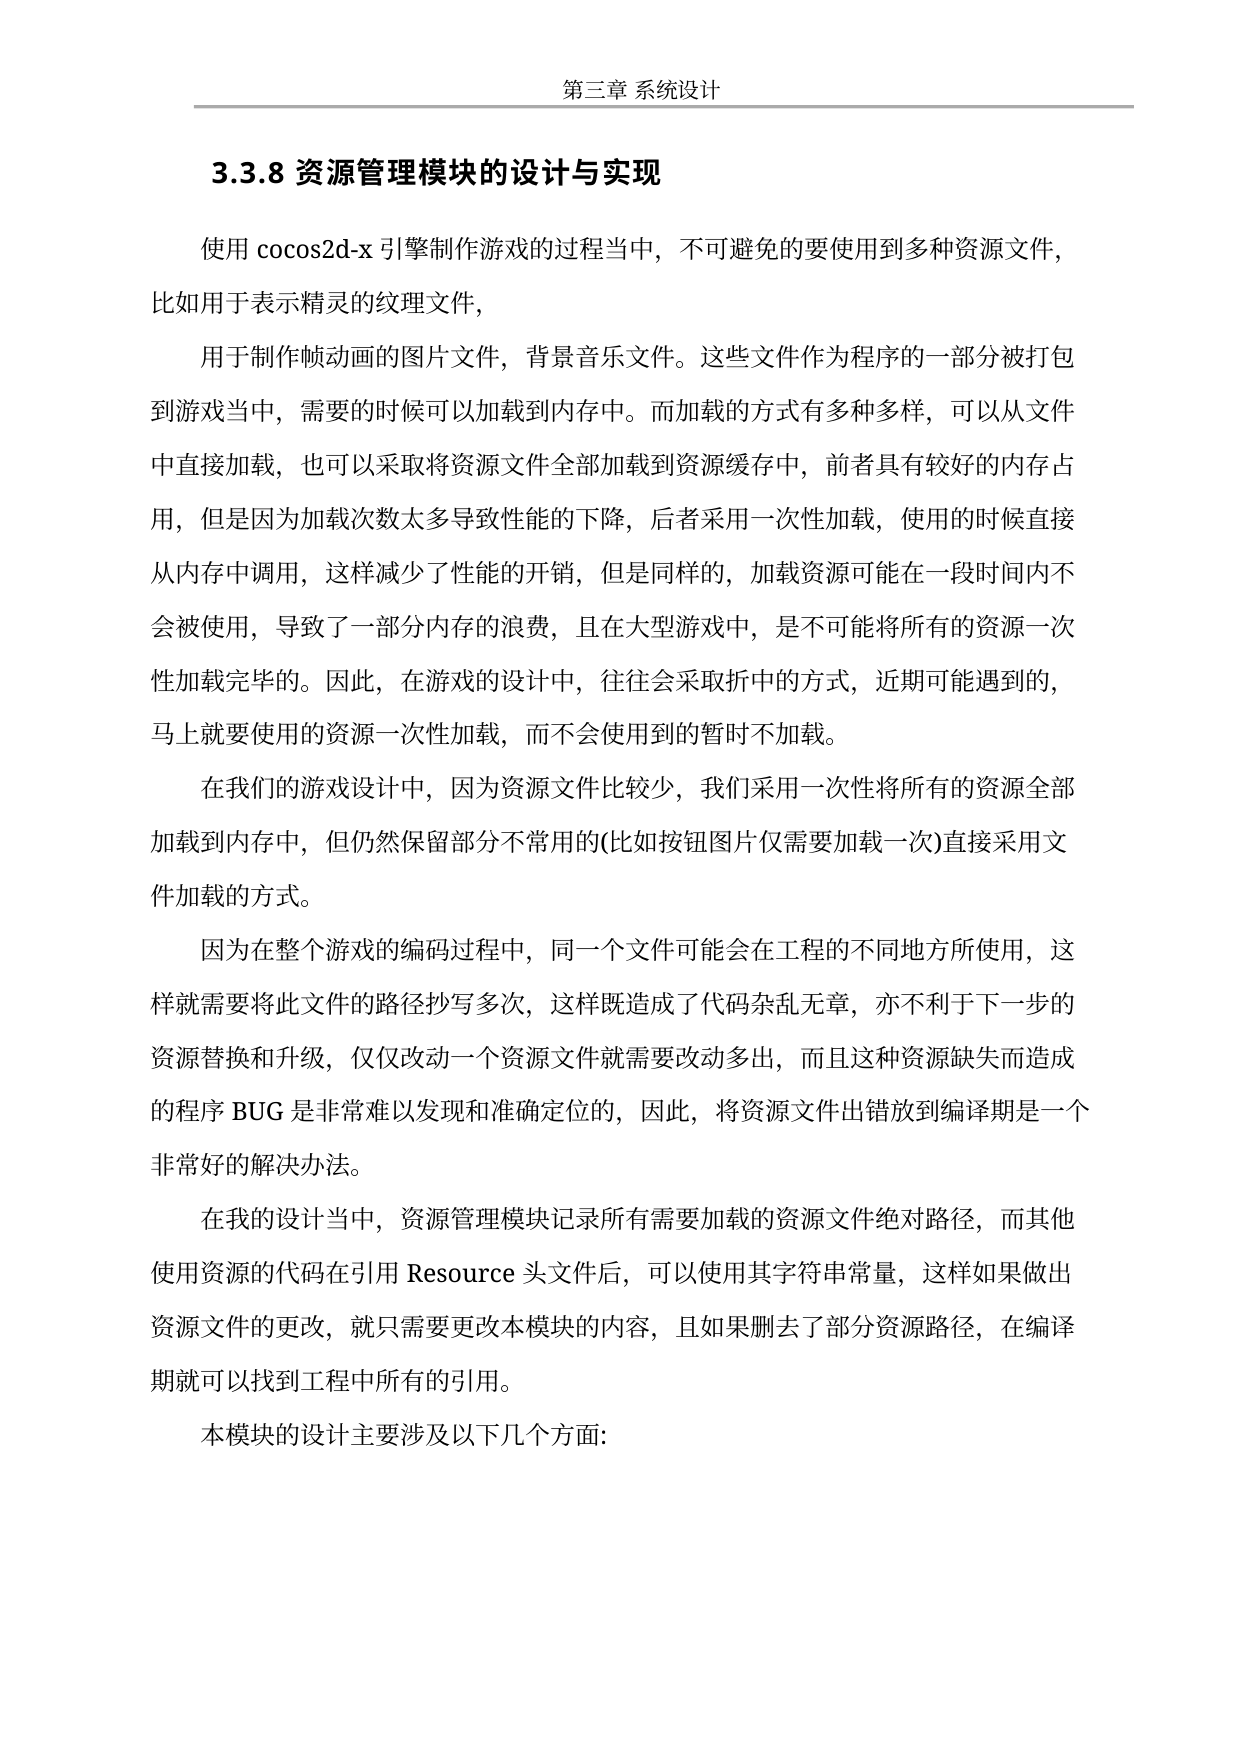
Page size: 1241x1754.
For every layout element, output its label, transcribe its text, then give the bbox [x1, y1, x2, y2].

text 因为在整个游戏的编码过程中，同一个文件可能会在工程的不同地方所使用，这样就需要将此文件的路径抄写多次，这样既造成了代码杂乱无章，亦不利于下一步的资源替换和升级，仅仅改动一个资源文件就需要改动多出，而且这种资源缺失而造成的程序 BUG 是非常难以发现和准确定位的，因此，将资源文件出错放到编译期是一个非常好的解决办法。 [150, 931, 1090, 1182]
subtitle 3.3.8 资源管理模块的设计与实现 [150, 150, 1090, 192]
text 在我们的游戏设计中，因为资源文件比较少，我们采用一次性将所有的资源全部加载到内存中，但仍然保留部分不常用的(比如按钮图片仅需要加载一次)直接采用文件加载的方式。 [150, 769, 1090, 913]
text 使用 cocos2d-x 引擎制作游戏的过程当中，不可避免的要使用到多种资源文件，比如用于表示精灵的纹理文件， [150, 230, 1090, 320]
text 在我的设计当中，资源管理模块记录所有需要加载的资源文件绝对路径，而其他使用资源的代码在引用 Resource 头文件后，可以使用其字符串常量，这样如果做出资源文件的更改，就只需要更改本模块的内容，且如果删去了部分资源路径，在编译期就可以找到工程中所有的引用。 [150, 1200, 1090, 1397]
text 用于制作帧动画的图片文件，背景音乐文件。这些文件作为程序的一部分被打包到游戏当中，需要的时候可以加载到内存中。而加载的方式有多种多样，可以从文件中直接加载，也可以采取将资源文件全部加载到资源缓存中，前者具有较好的内存占用，但是因为加载次数太多导致性能的下降，后者采用一次性加载，使用的时候直接从内存中调用，这样减少了性能的开销，但是同样的，加载资源可能在一段时间内不会被使用，导致了一部分内存的浪费，且在大型游戏中，是不可能将所有的资源一次性加载完毕的。因此，在游戏的设计中，往往会采取折中的方式，近期可能遇到的，马上就要使用的资源一次性加载，而不会使用到的暂时不加载。 [150, 338, 1090, 751]
text 本模块的设计主要涉及以下几个方面: [150, 1415, 1090, 1451]
